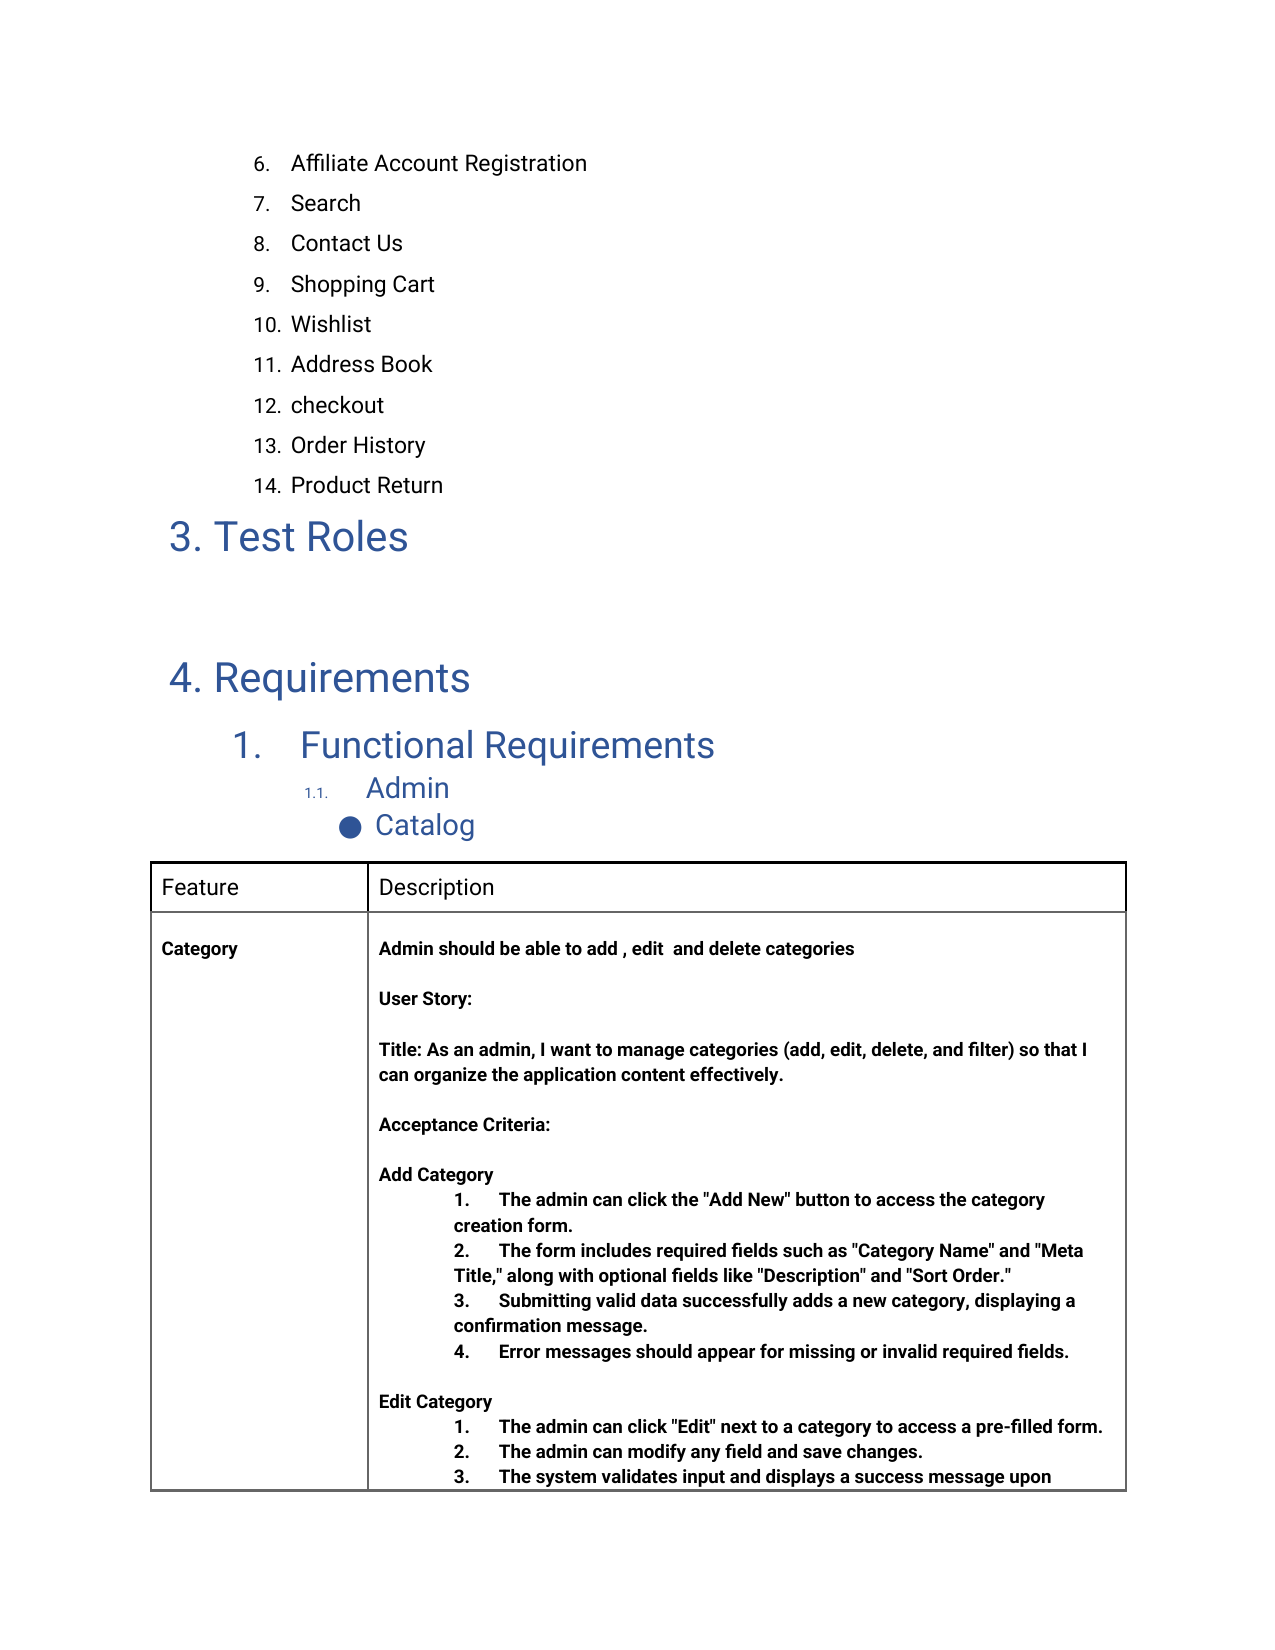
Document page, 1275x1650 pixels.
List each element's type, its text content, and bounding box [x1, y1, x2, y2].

list Functional Requirements [262, 723, 1125, 767]
list Wishlist [253, 311, 1125, 338]
text 4. Requirements [169, 654, 1125, 703]
list Catalog [337, 808, 1125, 842]
table_header Description [369, 864, 1125, 911]
list Affiliate Account Registration [253, 150, 1125, 177]
list checkout [253, 392, 1125, 419]
list Address Book [253, 352, 1125, 378]
text 3. Test Roles [169, 513, 1125, 562]
list Search [253, 190, 1125, 217]
list Product Return [253, 472, 1125, 499]
table_header Feature [152, 864, 367, 911]
list Shopping Cart [253, 271, 1125, 298]
table_cell Category [152, 913, 367, 1488]
list Contact Us [253, 231, 1125, 257]
list Order History [253, 432, 1125, 459]
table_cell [369, 913, 1125, 1488]
list Admin [328, 771, 1125, 805]
